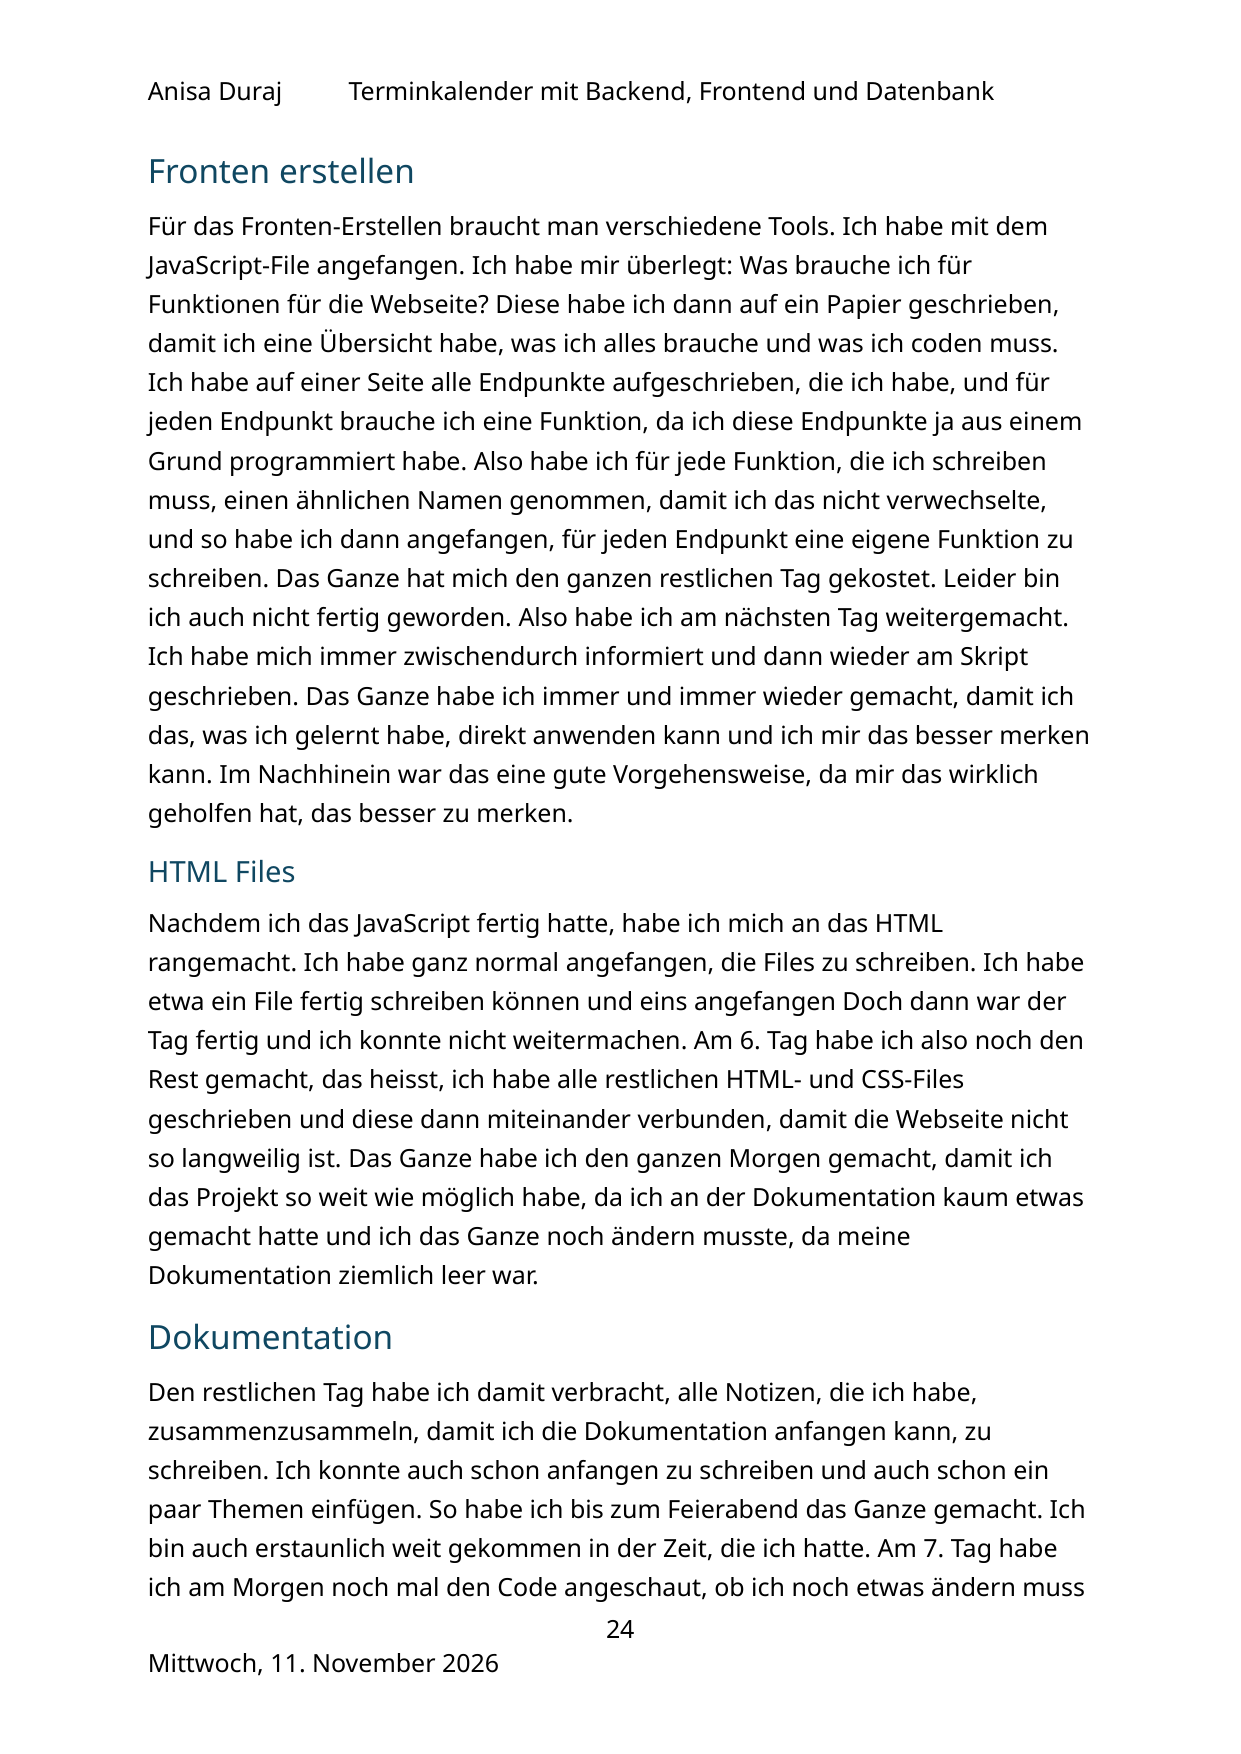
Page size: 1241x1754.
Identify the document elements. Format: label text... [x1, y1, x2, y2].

text Für das Fronten-Erstellen braucht man verschiedene Tools. Ich habe mit dem JavaScript-File angefangen. Ich habe mir überlegt: Was brauche ich für Funktionen für die Webseite? Diese habe ich dann auf ein Papier geschrieben, damit ich eine Übersicht habe, was ich alles brauche und was ich coden muss. Ich habe auf einer Seite alle Endpunkte aufgeschrieben, die ich habe, und für jeden Endpunkt brauche ich eine Funktion, da ich diese Endpunkte ja aus einem Grund programmiert habe. Also habe ich für jede Funktion, die ich schreiben muss, einen ähnlichen Namen genommen, damit ich das nicht verwechselte, und so habe ich dann angefangen, für jeden Endpunkt eine eigene Funktion zu schreiben. Das Ganze hat mich den ganzen restlichen Tag gekostet. Leider bin ich auch nicht fertig geworden. Also habe ich am nächsten Tag weitergemacht. Ich habe mich immer zwischendurch informiert und dann wieder am Skript geschrieben. Das Ganze habe ich immer und immer wieder gemacht, damit ich das, was ich gelernt habe, direkt anwenden kann und ich mir das besser merken kann. Im Nachhinein war das eine gute Vorgehensweise, da mir das wirklich geholfen hat, das besser zu merken. [148, 208, 1093, 830]
text Nachdem ich das JavaScript fertig hatte, habe ich mich an das HTML rangemacht. Ich habe ganz normal angefangen, die Files zu schreiben. Ich habe etwa ein File fertig schreiben können und eins angefangen Doch dann war der Tag fertig und ich konnte nicht weitermachen. Am 6. Tag habe ich also noch den Rest gemacht, das heisst, ich habe alle restlichen HTML- und CSS-Files geschrieben und diese dann miteinander verbunden, damit die Webseite nicht so langweilig ist. Das Ganze habe ich den ganzen Morgen gemacht, damit ich das Projekt so weit wie möglich habe, da ich an der Dokumentation kaum etwas gemacht hatte und ich das Ganze noch ändern musste, da meine Dokumentation ziemlich leer war. [148, 905, 1093, 1292]
subtitle Dokumentation [148, 1314, 1093, 1359]
subtitle HTML Files [148, 851, 1093, 891]
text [148, 1374, 1093, 1604]
subtitle Fronten erstellen [148, 148, 1093, 193]
